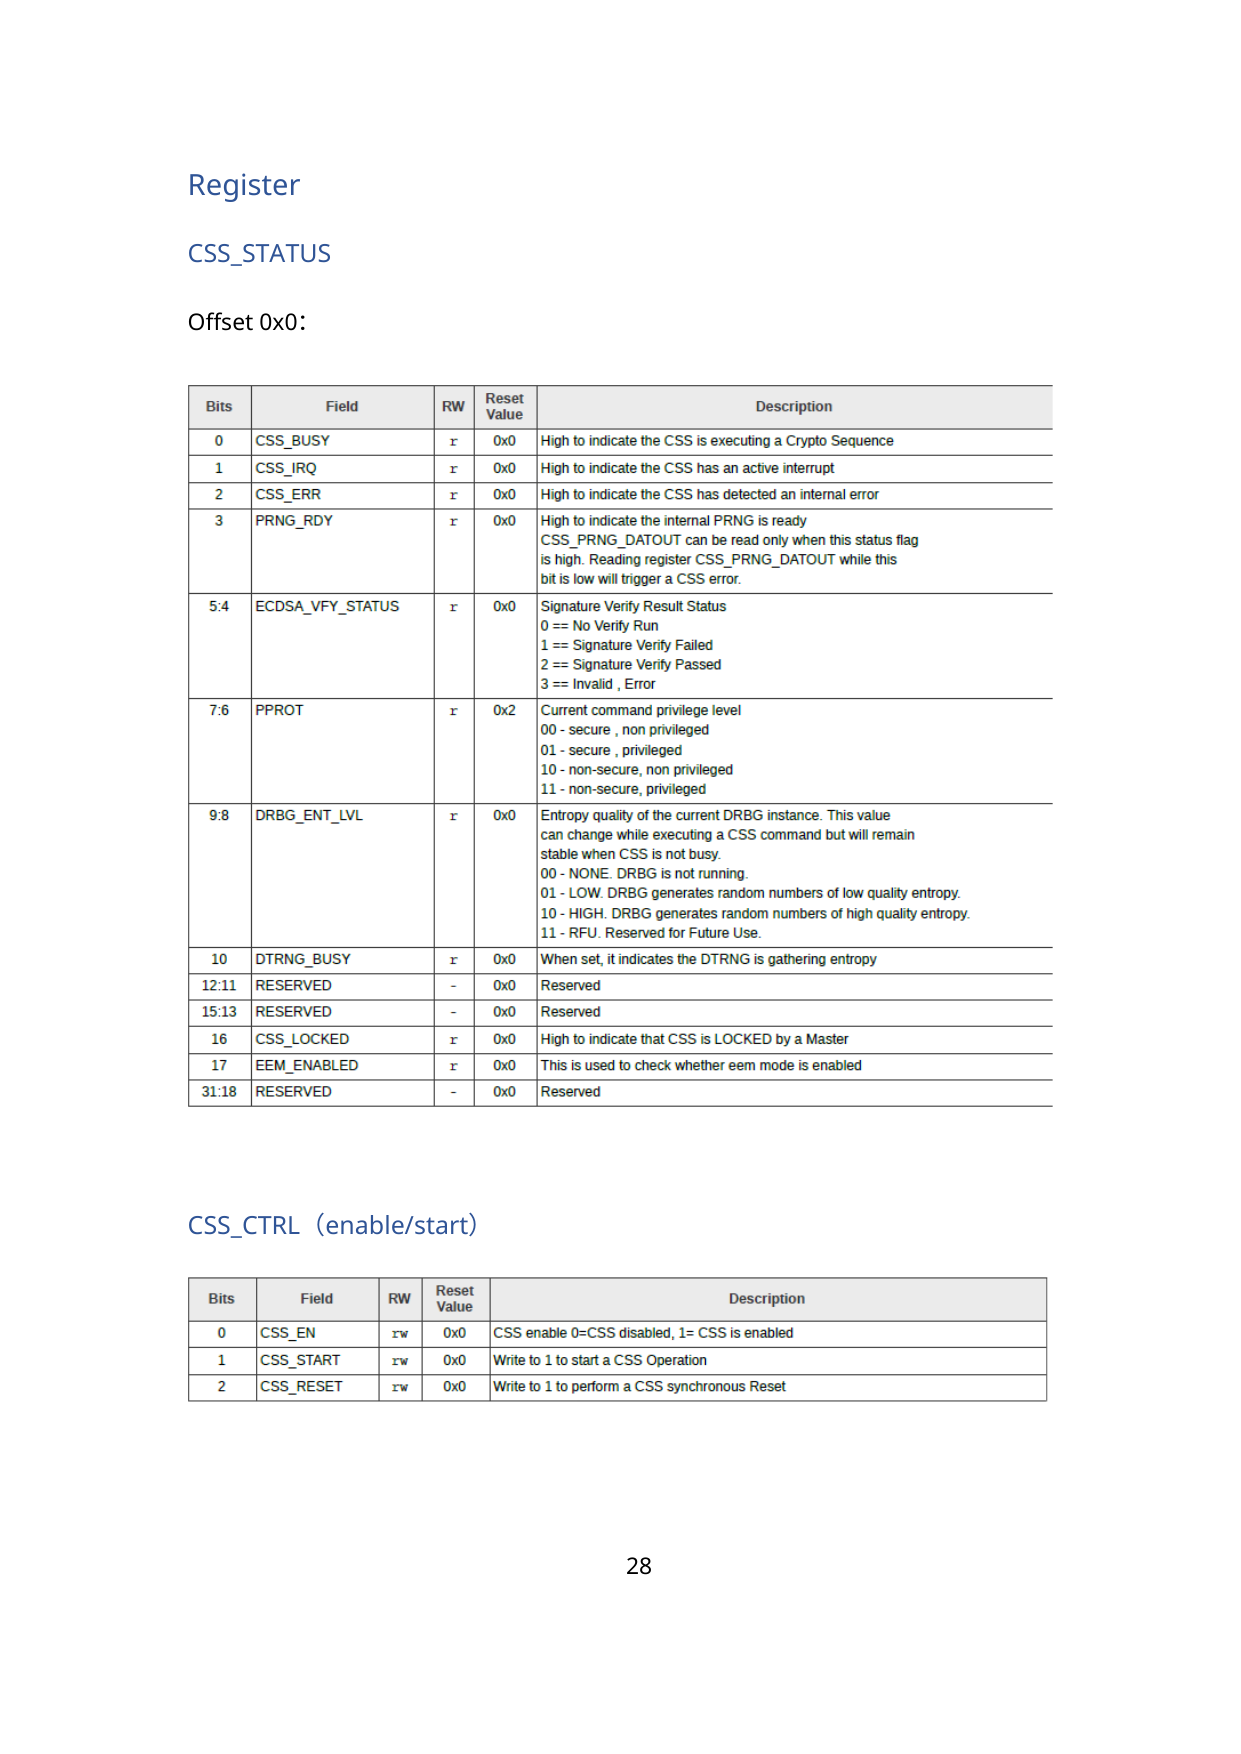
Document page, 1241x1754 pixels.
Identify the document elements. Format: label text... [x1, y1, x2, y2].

text Offset 0x0： [187, 288, 1053, 353]
subtitle CSS_CTRL（enable/start） [187, 1191, 1053, 1256]
subtitle CSS_STATUS [187, 221, 1053, 286]
picture [187, 1274, 1053, 1405]
picture [187, 384, 1053, 1108]
subtitle Register [187, 151, 1053, 216]
